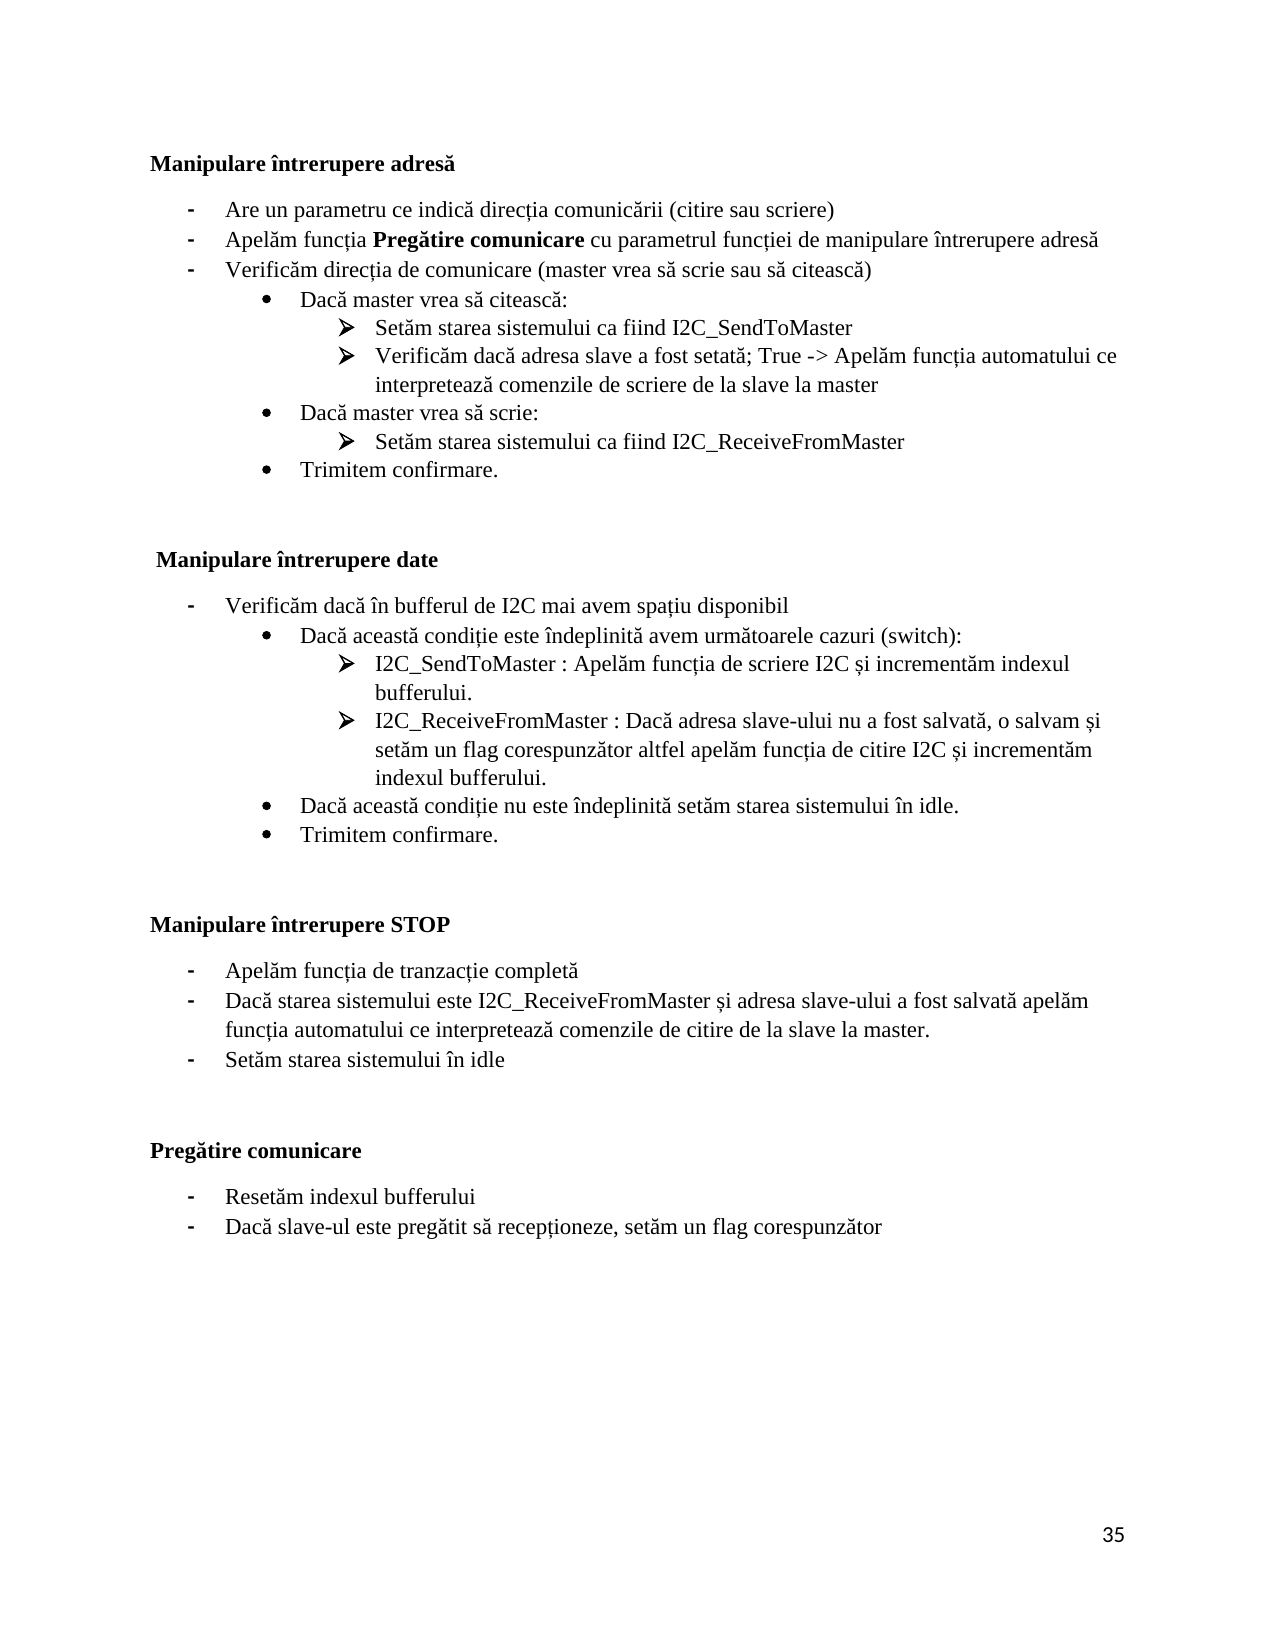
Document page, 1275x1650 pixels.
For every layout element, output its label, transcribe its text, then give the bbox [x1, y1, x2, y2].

list Dacă master vrea să citească: [262, 286, 1125, 312]
list Setăm starea sistemului în idle [187, 1045, 1125, 1073]
list Dacă această condiție este îndeplinită avem următoarele cazuri (switch): [262, 622, 1125, 648]
list Dacă această condiție nu este îndeplinită setăm starea sistemului în idle. [262, 792, 1125, 819]
list Dacă starea sistemului este I2C_ReceiveFromMaster și adresa slave-ului a fost salvată apelăm funcția automatului ce interpretează comenzile de citire de la slave la master. [187, 986, 1125, 1043]
list Resetăm indexul bufferului [187, 1182, 1125, 1210]
text Pregătire comunicare [150, 1137, 1125, 1163]
text Manipulare întrerupere adresă [150, 150, 1125, 176]
list Are un parametru ce indică direcția comunicării (citire sau scriere) [187, 195, 1125, 223]
list Apelăm funcția de tranzacție completă [187, 956, 1125, 984]
list I2C_SendToMaster : Apelăm funcția de scriere I2C și incrementăm indexul bufferului. [337, 650, 1125, 705]
list Setăm starea sistemului ca fiind I2C_SendToMaster [337, 314, 1125, 341]
text Manipulare întrerupere date [150, 547, 1125, 573]
list Apelăm funcția Pregătire comunicare cu parametrul funcției de manipulare întrerupere adresă [187, 225, 1125, 253]
list Trimitem confirmare. [262, 821, 1125, 847]
list Dacă master vrea să scrie: [262, 399, 1125, 426]
list Dacă slave-ul este pregătit să recepționeze, setăm un flag corespunzător [187, 1212, 1125, 1240]
list Verificăm direcția de comunicare (master vrea să scrie sau să citească) [187, 256, 1125, 283]
list Verificăm dacă adresa slave a fost setată; True -> Apelăm funcția automatului ce interpretează comenzile de scriere de la slave la master [337, 343, 1125, 397]
list Trimitem confirmare. [262, 456, 1125, 483]
text Manipulare întrerupere STOP [150, 911, 1125, 937]
list Setăm starea sistemului ca fiind I2C_ReceiveFromMaster [337, 428, 1125, 454]
list I2C_ReceiveFromMaster : Dacă adresa slave-ului nu a fost salvată, o salvam și setăm un flag corespunzător altfel apelăm funcția de citire I2C și incrementăm indexul bufferului. [337, 707, 1125, 790]
list Verificăm dacă în bufferul de I2C mai avem spațiu disponibil [187, 592, 1125, 620]
